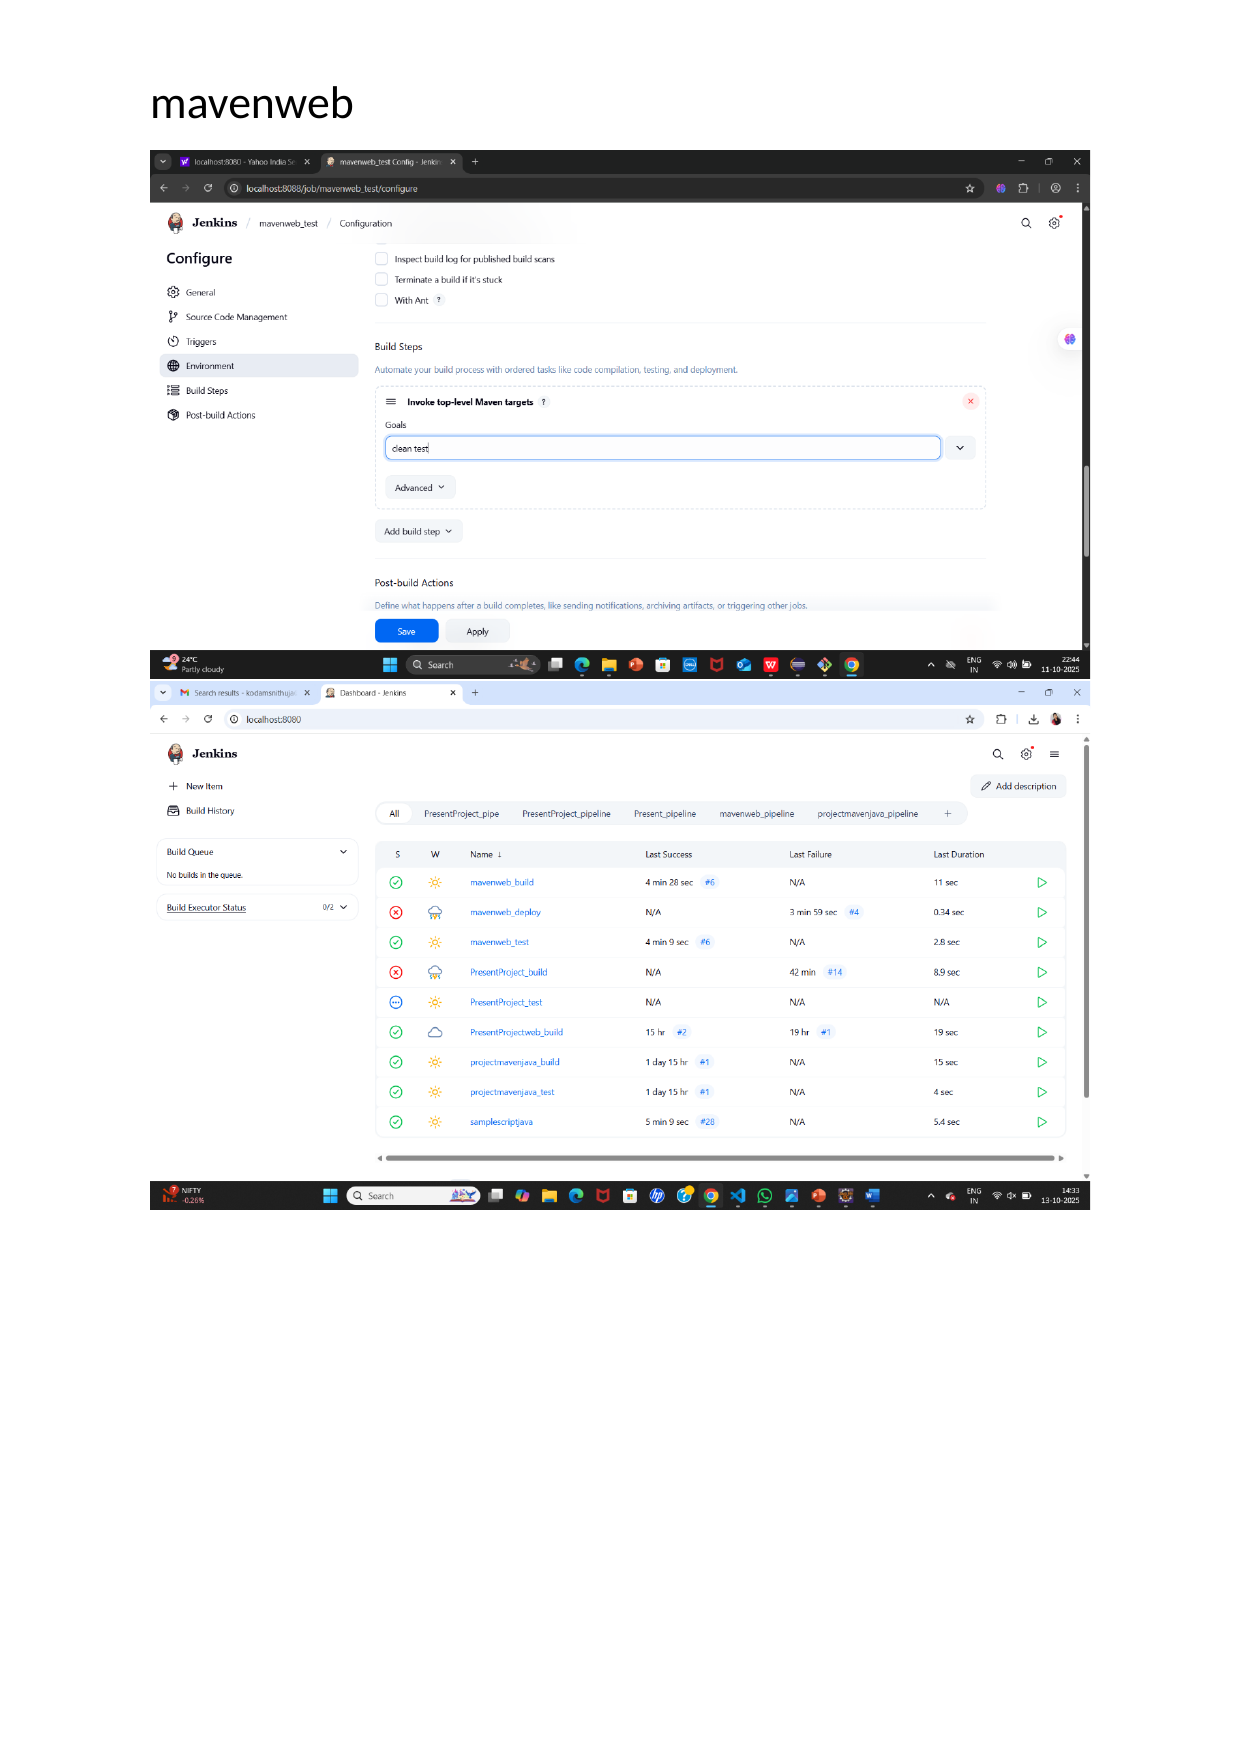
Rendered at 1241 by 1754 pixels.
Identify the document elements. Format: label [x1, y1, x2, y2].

picture [150, 150, 1091, 679]
picture [150, 681, 1091, 1210]
